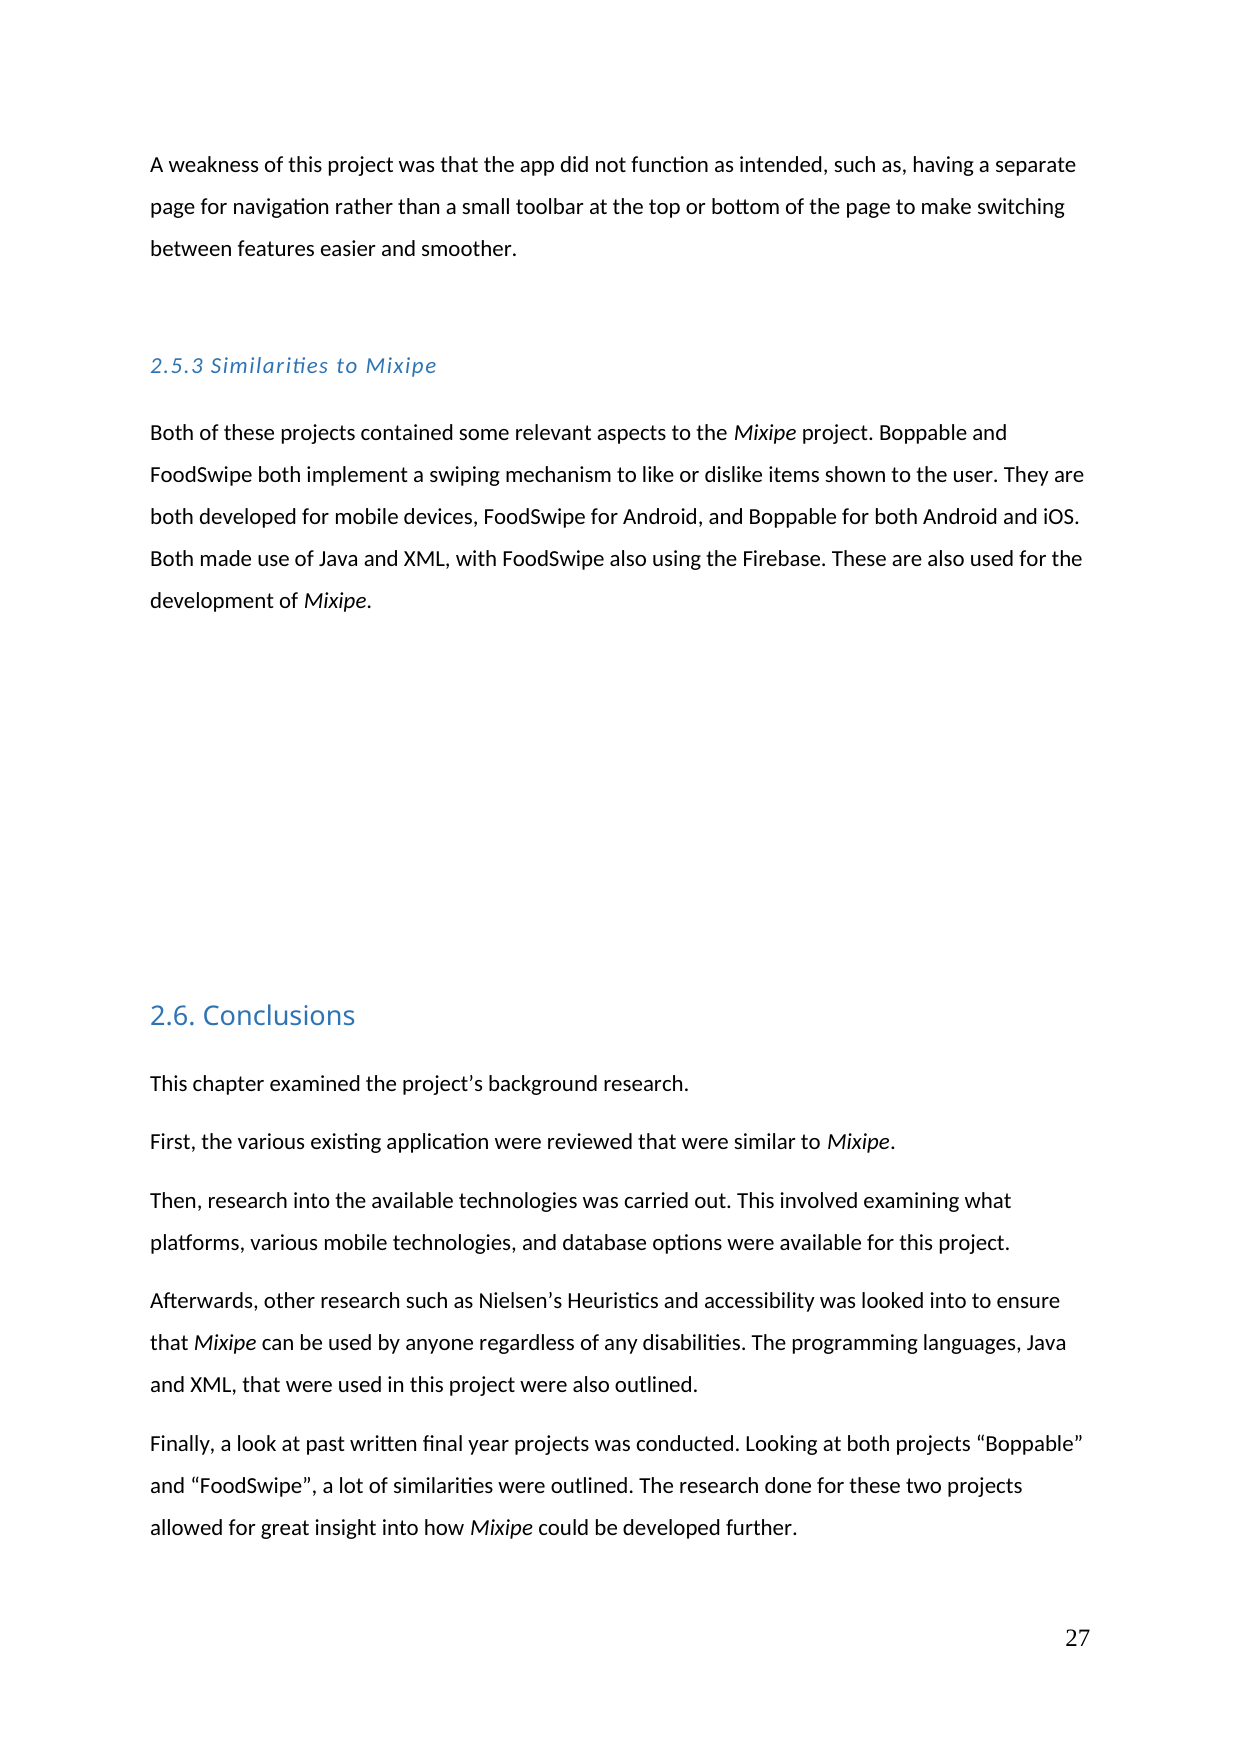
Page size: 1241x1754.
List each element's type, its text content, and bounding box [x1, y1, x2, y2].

text A weakness of this project was that the app did not function as intended, such as, having a separate page for navigation rather than a small toolbar at the top or bottom of the page to make switching between features easier and smoother. [150, 150, 1090, 262]
subtitle 2.5.3 Similarities to Mixipe [150, 351, 1090, 379]
text Afterwards, other research such as Nielsen’s Heuristics and accessibility was looked into to ensure that Mixipe can be used by anyone regardless of any disabilities. The programming languages, Java and XML, that were used in this project were also outlined. [150, 1287, 1090, 1398]
text First, the various existing application were reviewed that were similar to Mixipe. [150, 1127, 1090, 1155]
subtitle 2.6. Conclusions [150, 997, 1090, 1033]
text This chapter examined the project’s background research. [150, 1069, 1090, 1097]
text Both of these projects contained some relevant aspects to the Mixipe project. Boppable and FoodSwipe both implement a swiping mechanism to like or dislike items shown to the user. They are both developed for mobile devices, FoodSwipe for Android, and Boppable for both Android and iOS. Both made use of Java and XML, with FoodSwipe also using the Firebase. These are also used for the development of Mixipe. [150, 418, 1090, 614]
text Finally, a look at past written final year projects was conducted. Looking at both projects “Boppable” and “FoodSwipe”, a lot of similarities were outlined. The research done for these two projects allowed for great insight into how Mixipe could be developed further. [150, 1429, 1090, 1541]
text Then, research into the available technologies was carried out. This involved examining what platforms, various mobile technologies, and database options were available for this project. [150, 1186, 1090, 1256]
